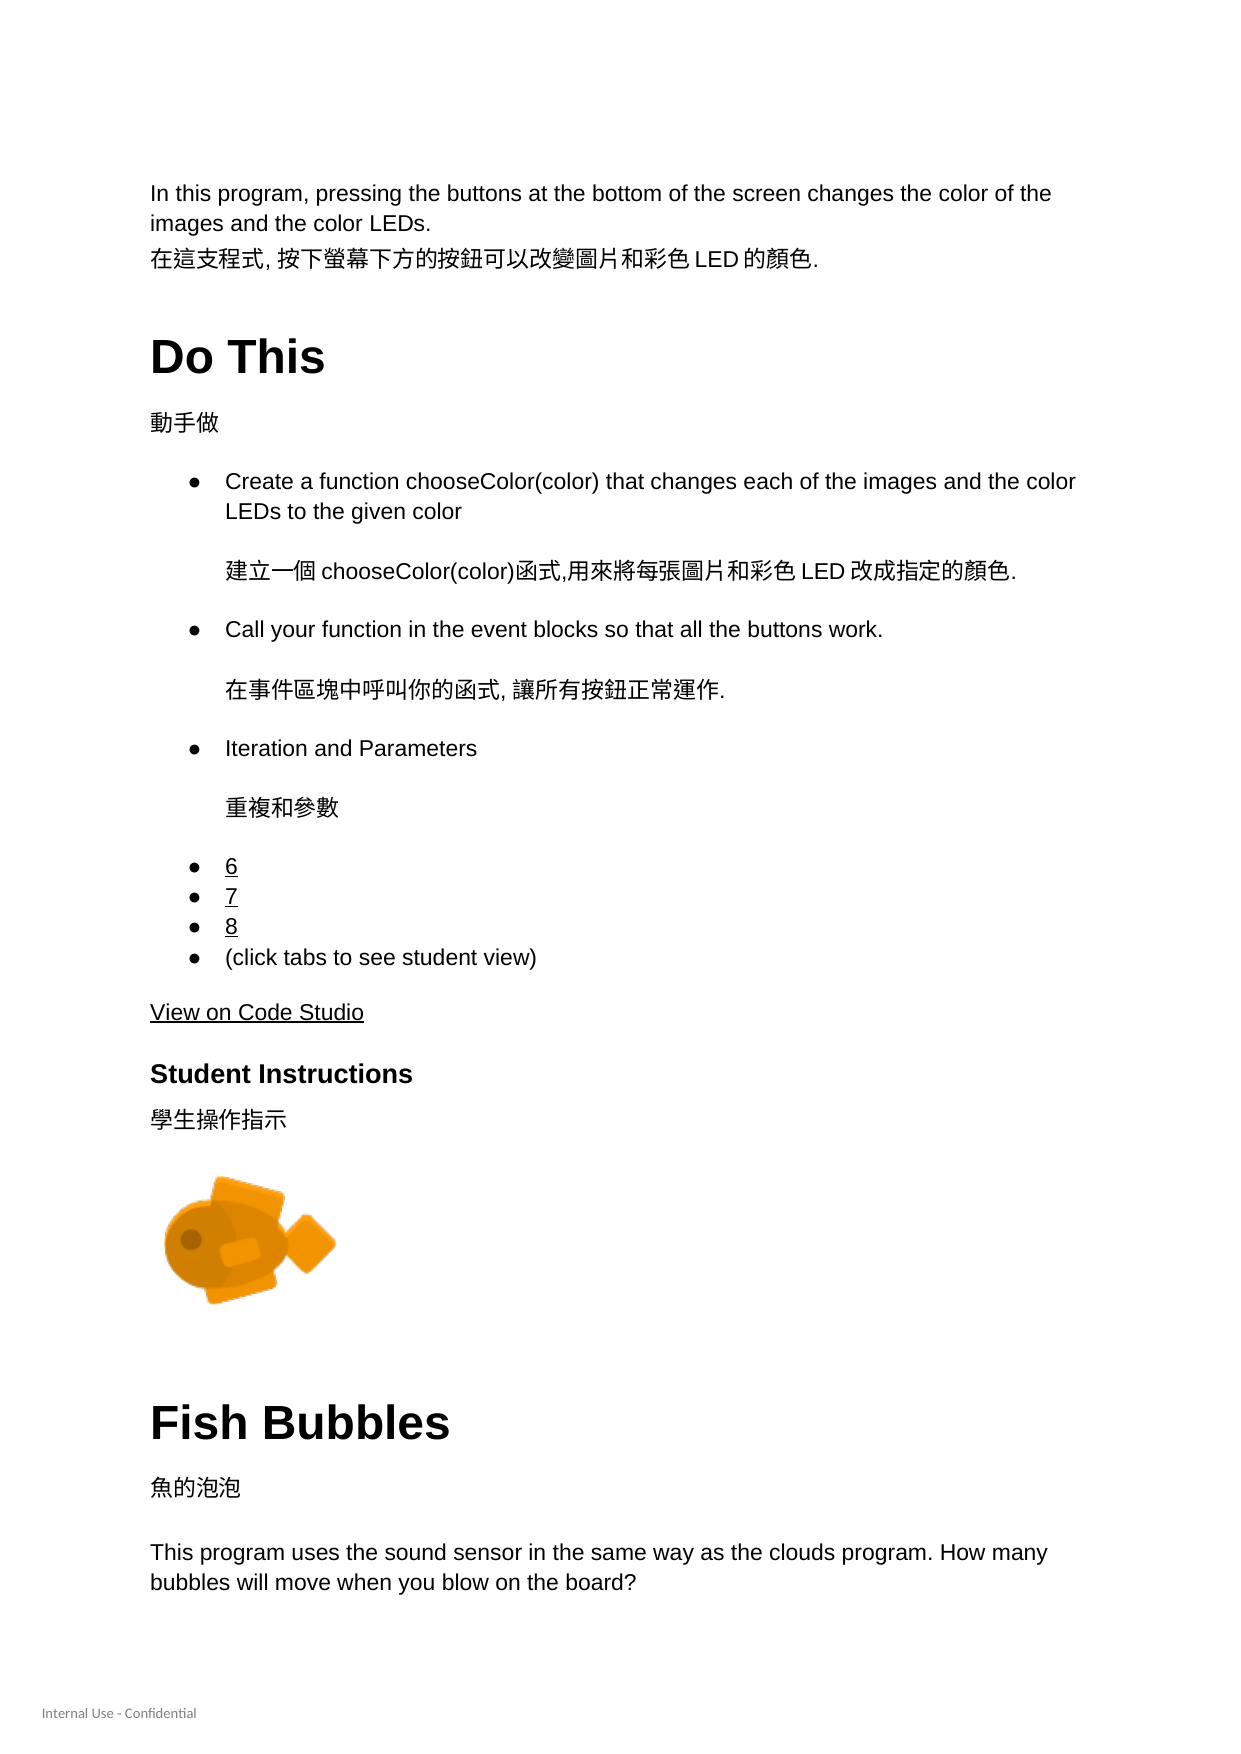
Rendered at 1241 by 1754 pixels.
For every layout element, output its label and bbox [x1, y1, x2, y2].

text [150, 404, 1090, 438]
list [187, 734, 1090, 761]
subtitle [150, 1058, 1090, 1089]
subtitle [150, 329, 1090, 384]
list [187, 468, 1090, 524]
picture [150, 1140, 350, 1341]
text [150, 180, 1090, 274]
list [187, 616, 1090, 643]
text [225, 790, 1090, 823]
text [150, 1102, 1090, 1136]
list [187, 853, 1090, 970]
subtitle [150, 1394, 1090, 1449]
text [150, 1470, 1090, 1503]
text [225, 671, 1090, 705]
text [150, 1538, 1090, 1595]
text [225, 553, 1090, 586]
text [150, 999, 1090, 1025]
